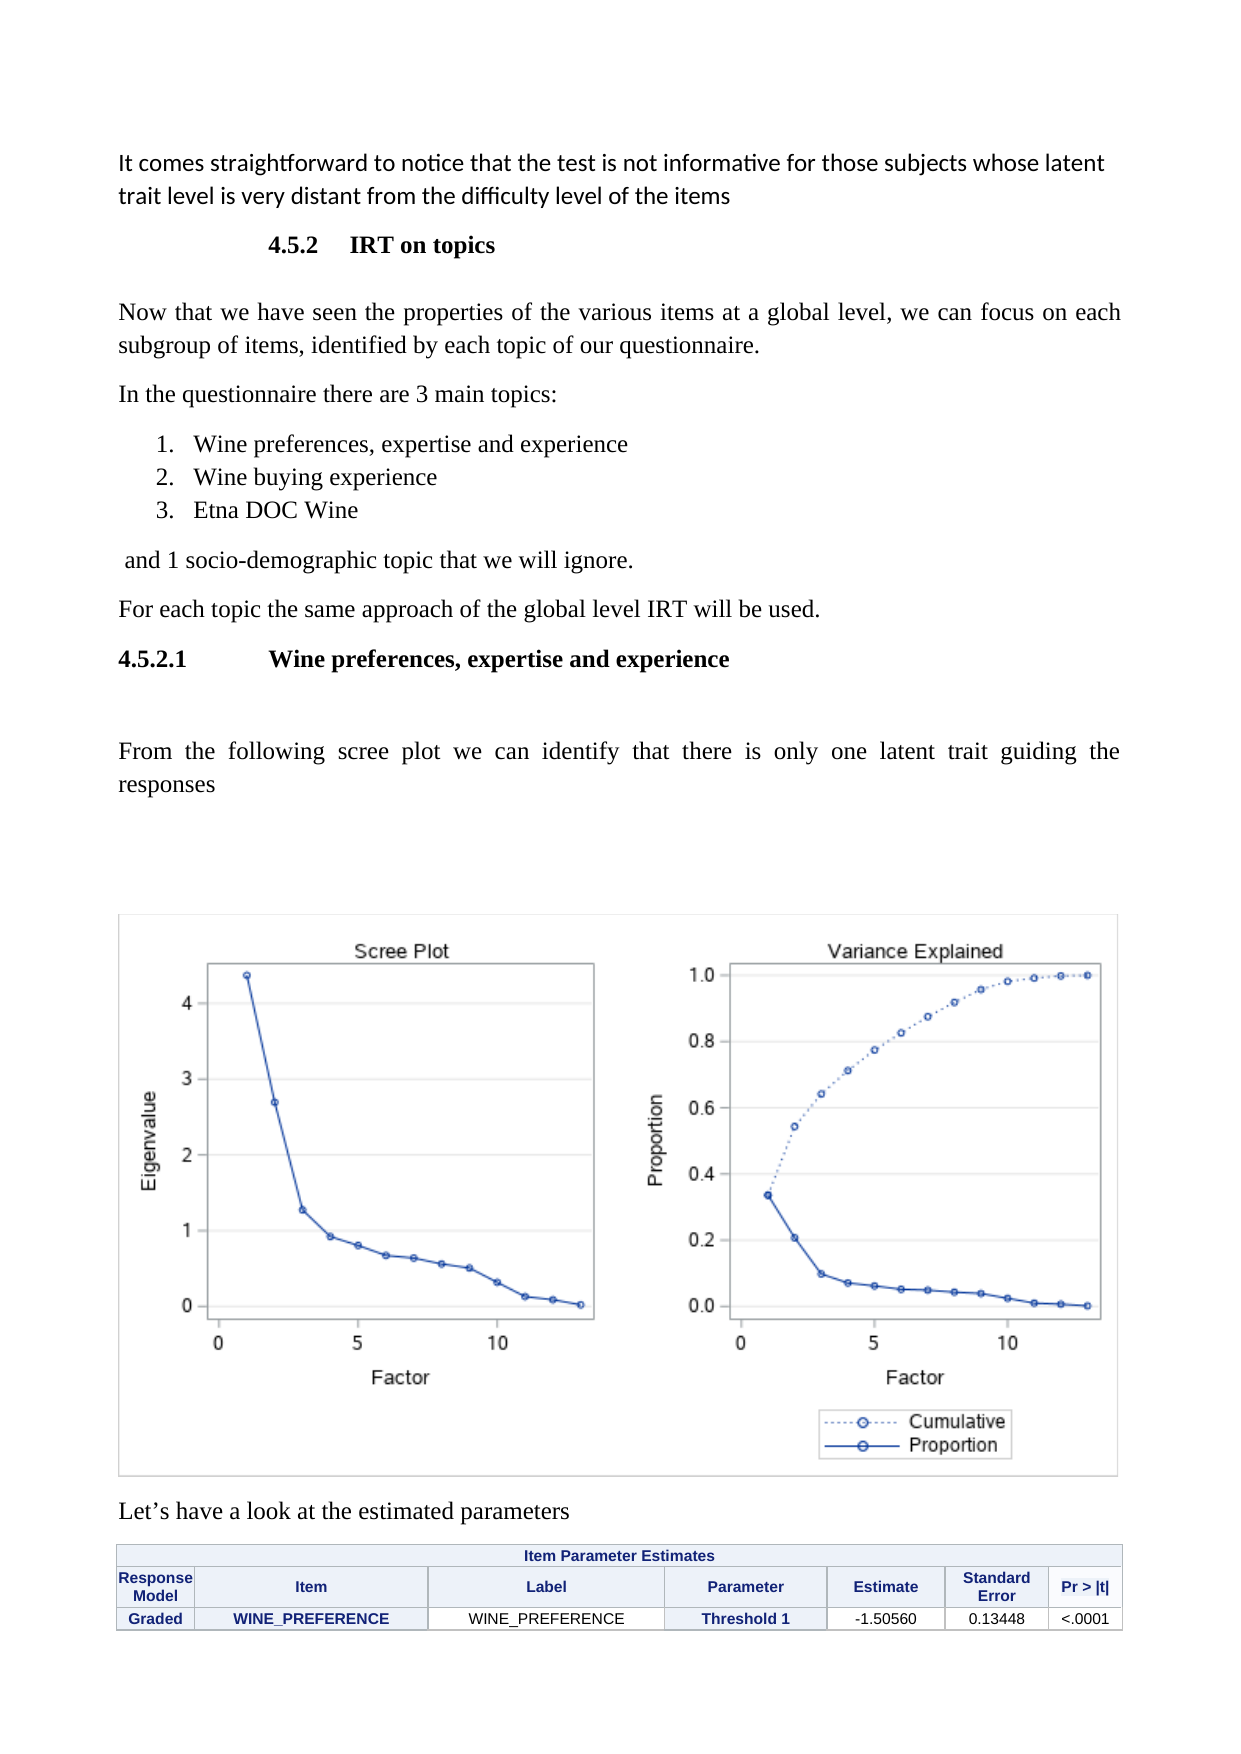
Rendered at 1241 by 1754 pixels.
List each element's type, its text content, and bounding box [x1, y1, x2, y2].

table_cell Label [429, 1567, 664, 1607]
table_cell -1.50560 [828, 1608, 944, 1629]
text Let’s have a look at the estimated parameters [118, 1496, 1122, 1525]
subtitle 4.5.2 IRT on topics [193, 230, 1122, 259]
table_cell Pr > |t| [1049, 1566, 1122, 1607]
list Wine buying experience [156, 462, 1122, 491]
table_cell Response Model [117, 1567, 194, 1607]
picture [118, 914, 1119, 1477]
table_cell Parameter [665, 1567, 826, 1607]
text and 1 socio-demographic topic that we will ignore. [118, 545, 1122, 574]
table_cell Standard Error [946, 1567, 1048, 1607]
list Wine preferences, expertise and experience [156, 429, 1122, 458]
list Etna DOC Wine [156, 495, 1122, 524]
text From the following scree plot we can identify that there is only one latent trait guiding the responses [118, 736, 1122, 798]
subtitle 4.5.2.1 Wine preferences, expertise and experience [118, 644, 1122, 673]
table_cell Threshold 1 [665, 1608, 826, 1629]
table_cell <.0001 [1049, 1607, 1122, 1629]
table_cell WINE_PREFERENCE [195, 1608, 427, 1629]
text In the questionnaire there are 3 main topics: [118, 379, 1122, 408]
text Now that we have seen the properties of the various items at a global level, we can focus on each subgroup of items, identified by each topic of our questionnaire. [118, 297, 1122, 358]
table_cell 0.13448 [946, 1608, 1048, 1629]
table_cell WINE_PREFERENCE [429, 1608, 664, 1629]
table_header Item Parameter Estimates [117, 1545, 1122, 1566]
table_cell Item [195, 1567, 427, 1607]
table_cell Graded [117, 1608, 194, 1629]
text It comes straightforward to notice that the test is not informative for those subjects whose latent trait level is very distant from the difficulty level of the items [118, 148, 1122, 211]
table_cell Estimate [828, 1567, 944, 1607]
text For each topic the same approach of the global level IRT will be used. [118, 594, 1122, 623]
